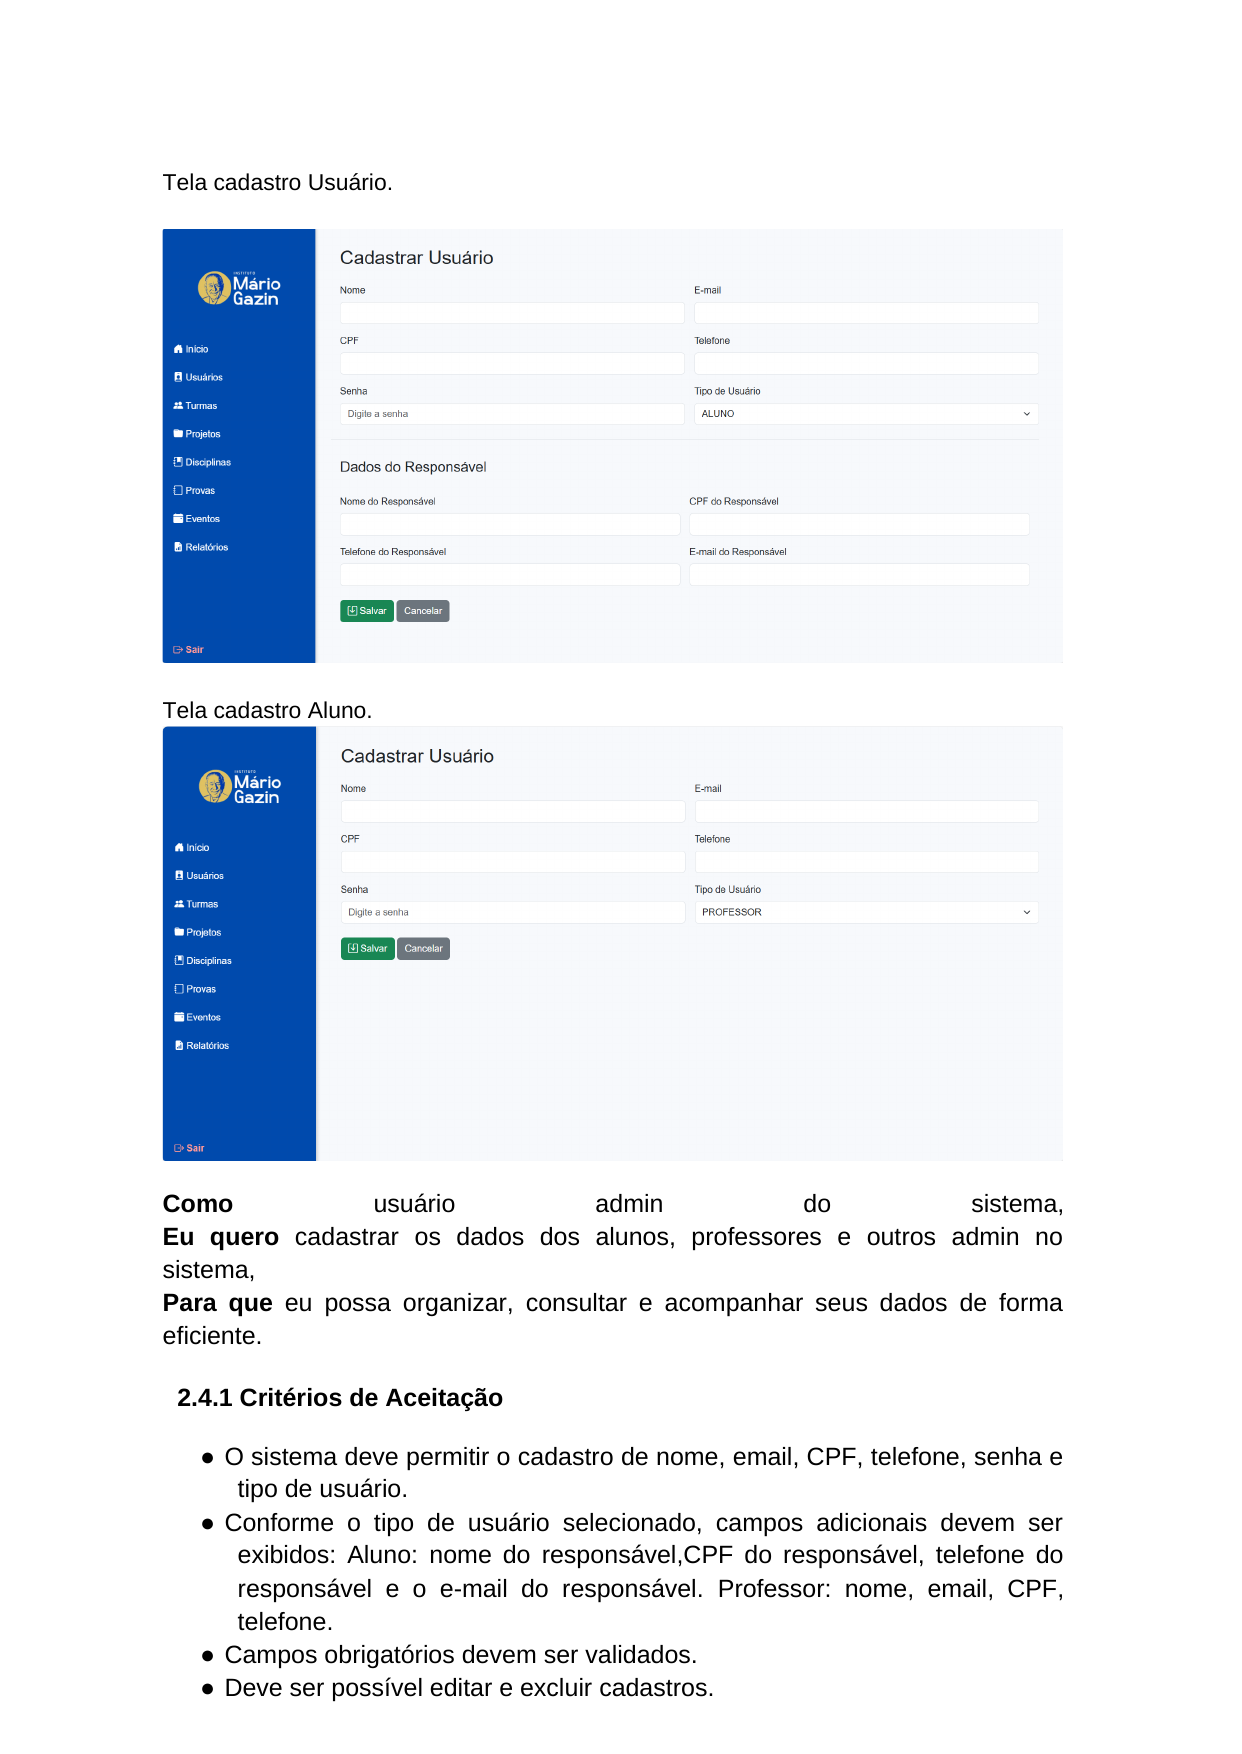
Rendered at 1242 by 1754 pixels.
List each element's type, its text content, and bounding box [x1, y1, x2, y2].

subtitle 2.4.1 Critérios de Aceitação [177, 1383, 1064, 1412]
list O sistema deve permitir o cadastro de nome, email, CPF, telefone, senha e tipo de usuário. [200, 1470, 1064, 1503]
picture [162, 229, 1063, 663]
text Tela cadastro Usuário. [162, 169, 1064, 195]
text Como usuário admin do sistema, Eu quero cadastrar os dados dos alunos, professores e outros admin no sistema, Para que eu possa organizar, consultar e acompanhar seus dados de forma eficiente. [162, 1189, 1064, 1350]
list Campos obrigatórios devem ser validados. [200, 1639, 1064, 1668]
text Tela cadastro Aluno. [162, 697, 1064, 723]
list Conforme o tipo de usuário selecionado, campos adicionais devem ser exibidos: Aluno: nome do responsável,CPF do responsável, telefone do responsável e o e-mail do responsável. Professor: nome, email, CPF, telefone. [200, 1536, 1064, 1635]
list Deve ser possível editar e excluir cadastros. [200, 1673, 1064, 1701]
picture [162, 726, 1063, 1161]
